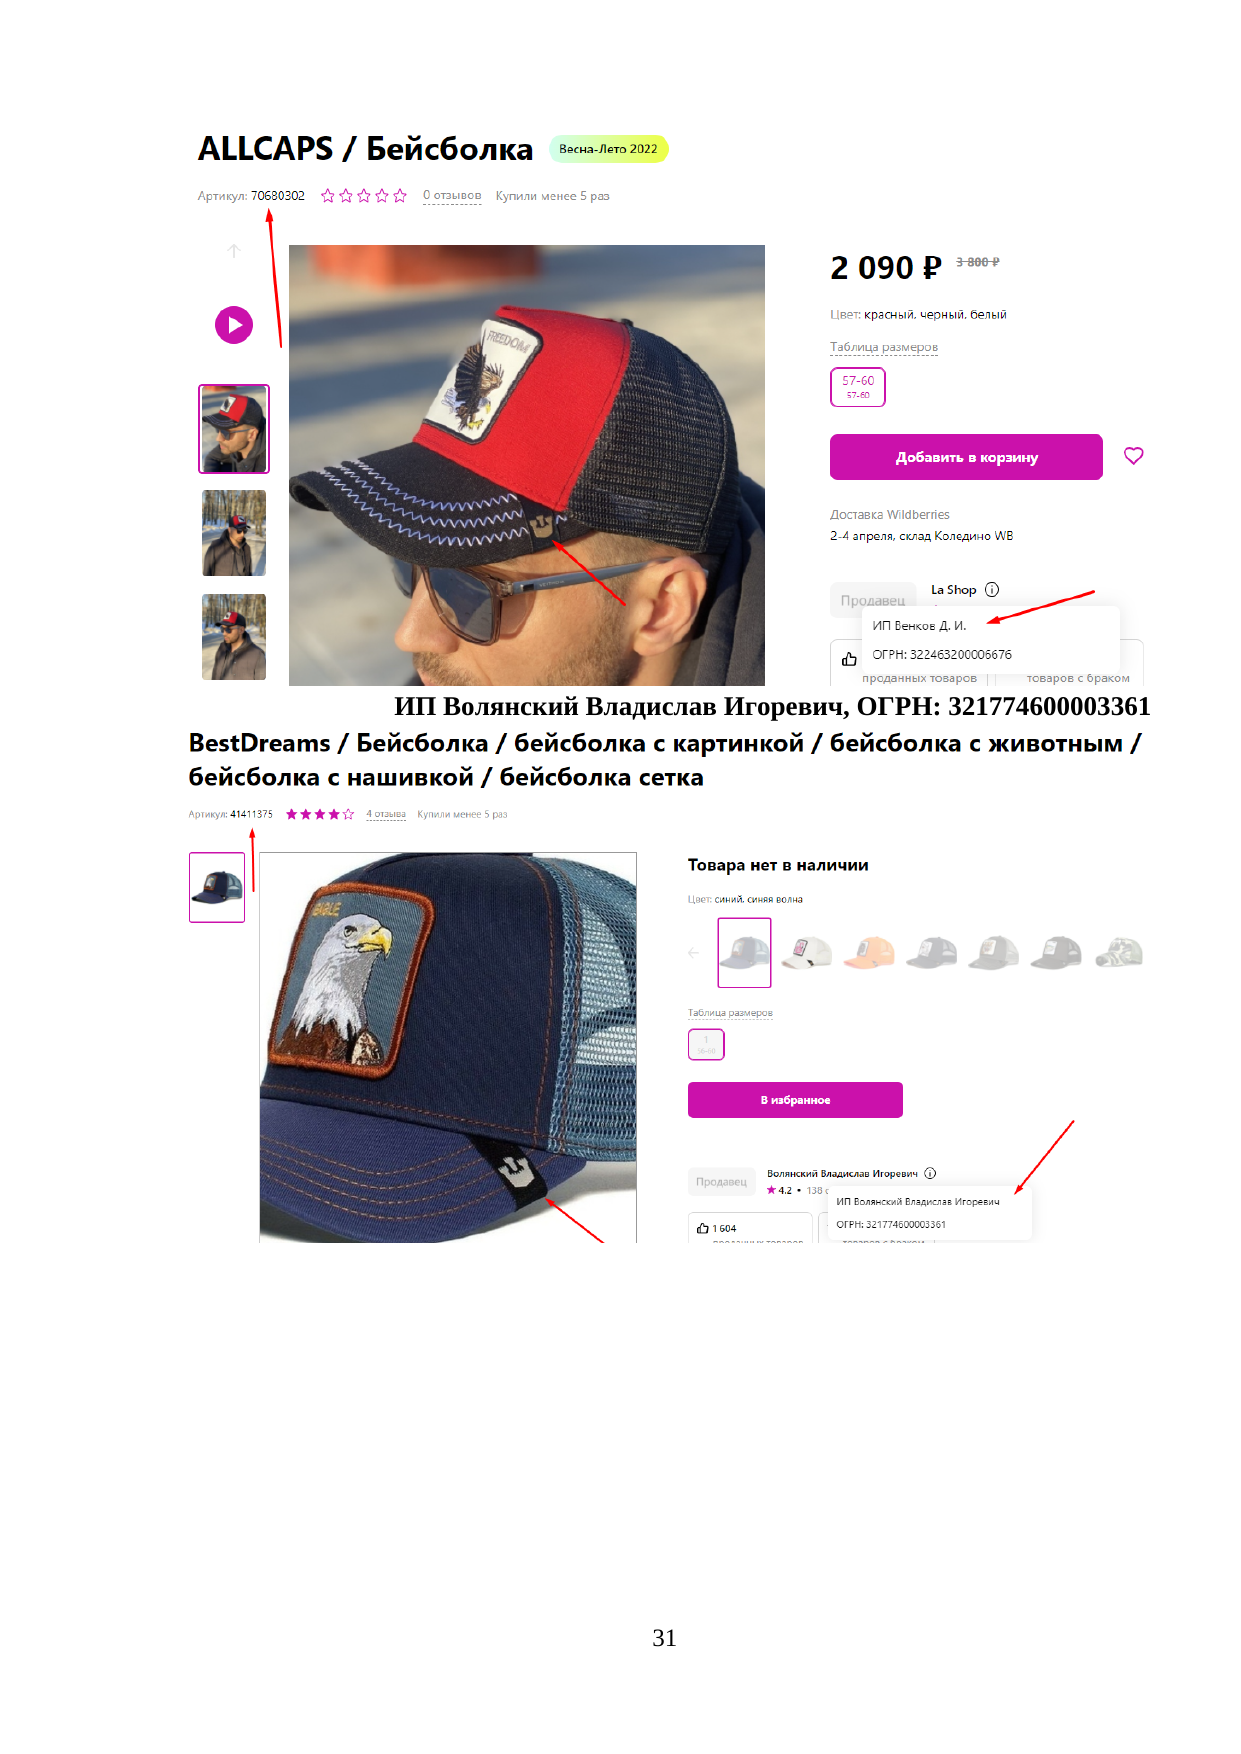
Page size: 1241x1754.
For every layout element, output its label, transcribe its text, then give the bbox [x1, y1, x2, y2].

picture [177, 725, 1152, 1243]
text ИП Волянский Владислав Игоревич, ОГРН: 321774600003361 [177, 690, 1152, 721]
picture [177, 118, 1152, 686]
